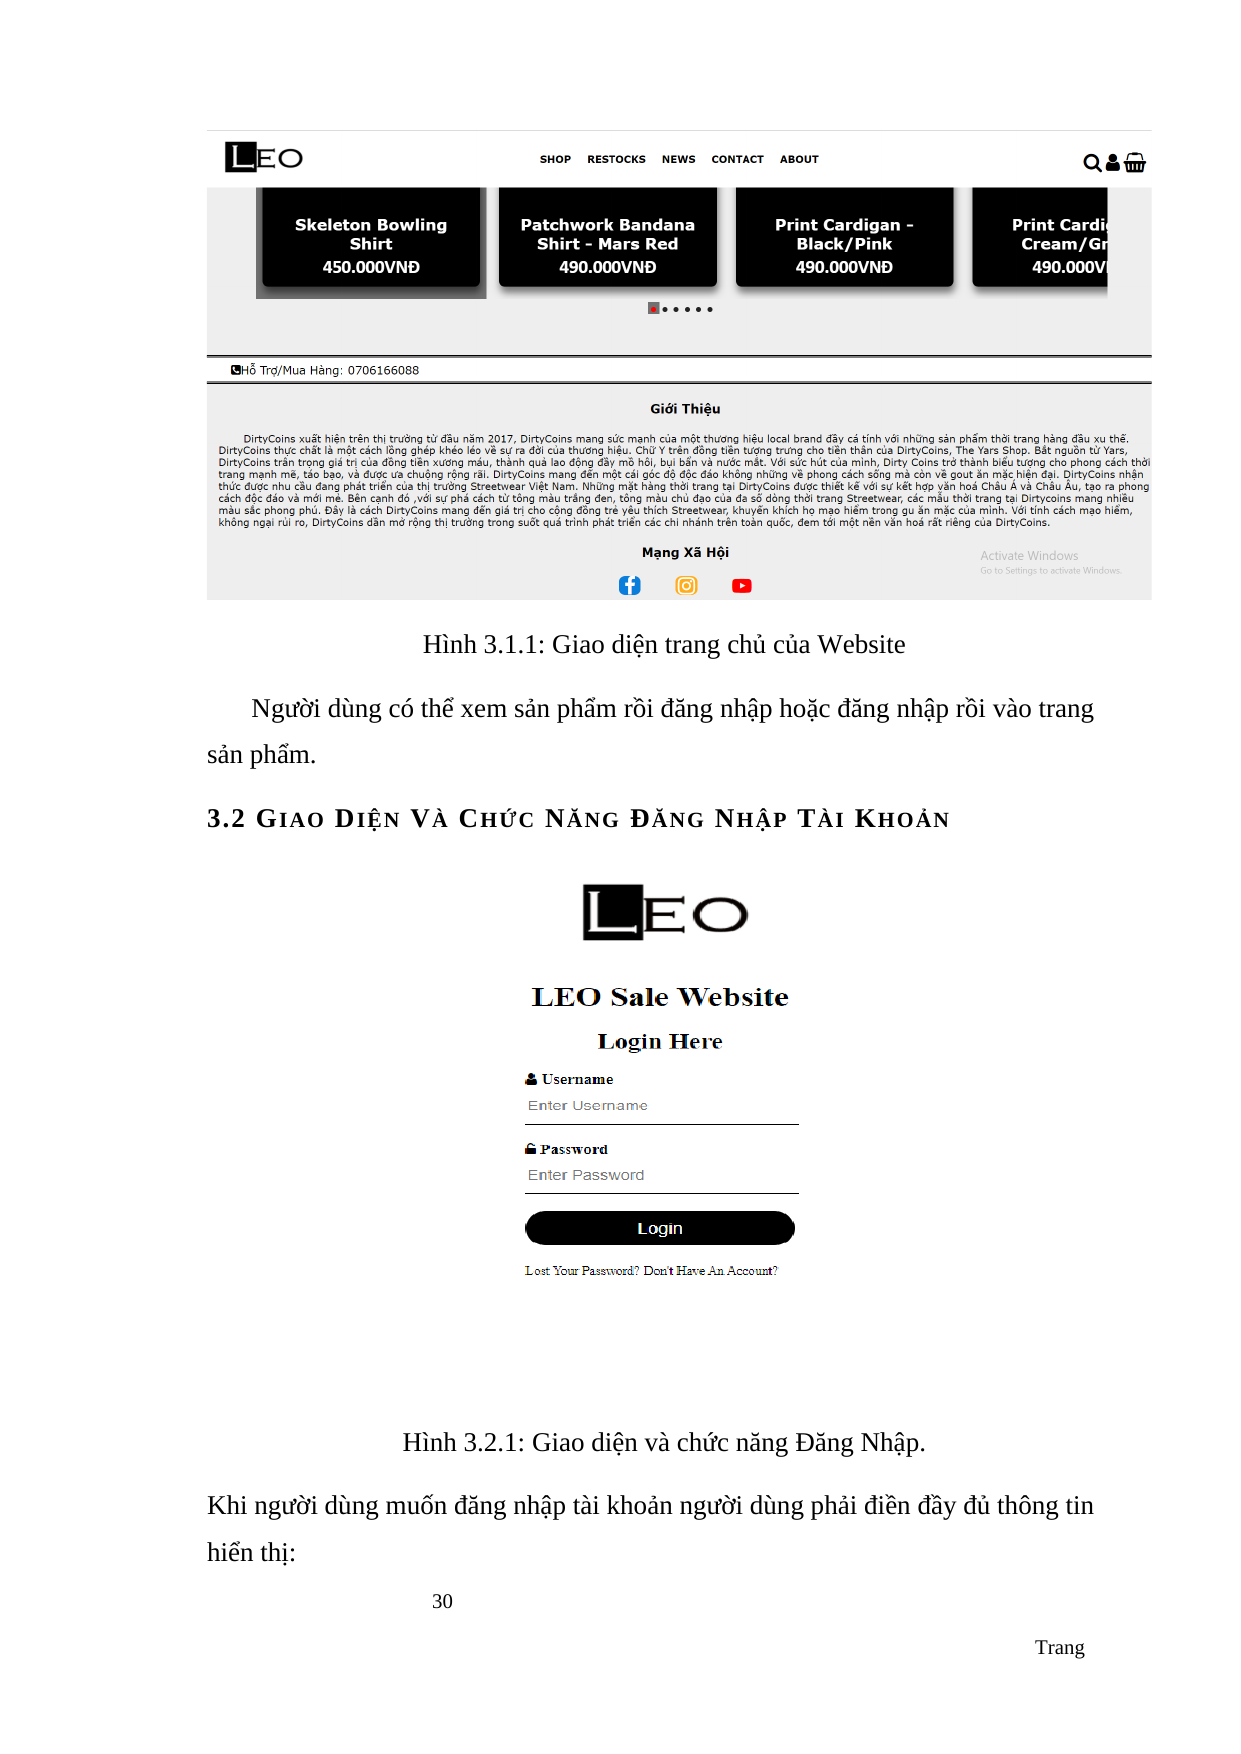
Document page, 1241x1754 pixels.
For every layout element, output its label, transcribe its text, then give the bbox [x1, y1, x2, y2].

text Hình 3.1.1: Giao diện trang chủ của Website [207, 628, 1122, 660]
picture [206, 854, 1152, 1398]
text Người dùng có thể xem sản phẩm rồi đăng nhập hoặc đăng nhập rồi vào trang sản phẩm. [207, 692, 1122, 770]
subtitle 3.2 Giao Diện Và Chức Năng Đăng Nhập Tài Khoản [207, 802, 1122, 833]
text Khi người dùng muốn đăng nhập tài khoản người dùng phải điền đầy đủ thông tin hiển thị: [207, 1489, 1122, 1567]
picture [206, 130, 1152, 600]
text Hình 3.2.1: Giao diện và chức năng Đăng Nhập. [207, 1426, 1122, 1457]
